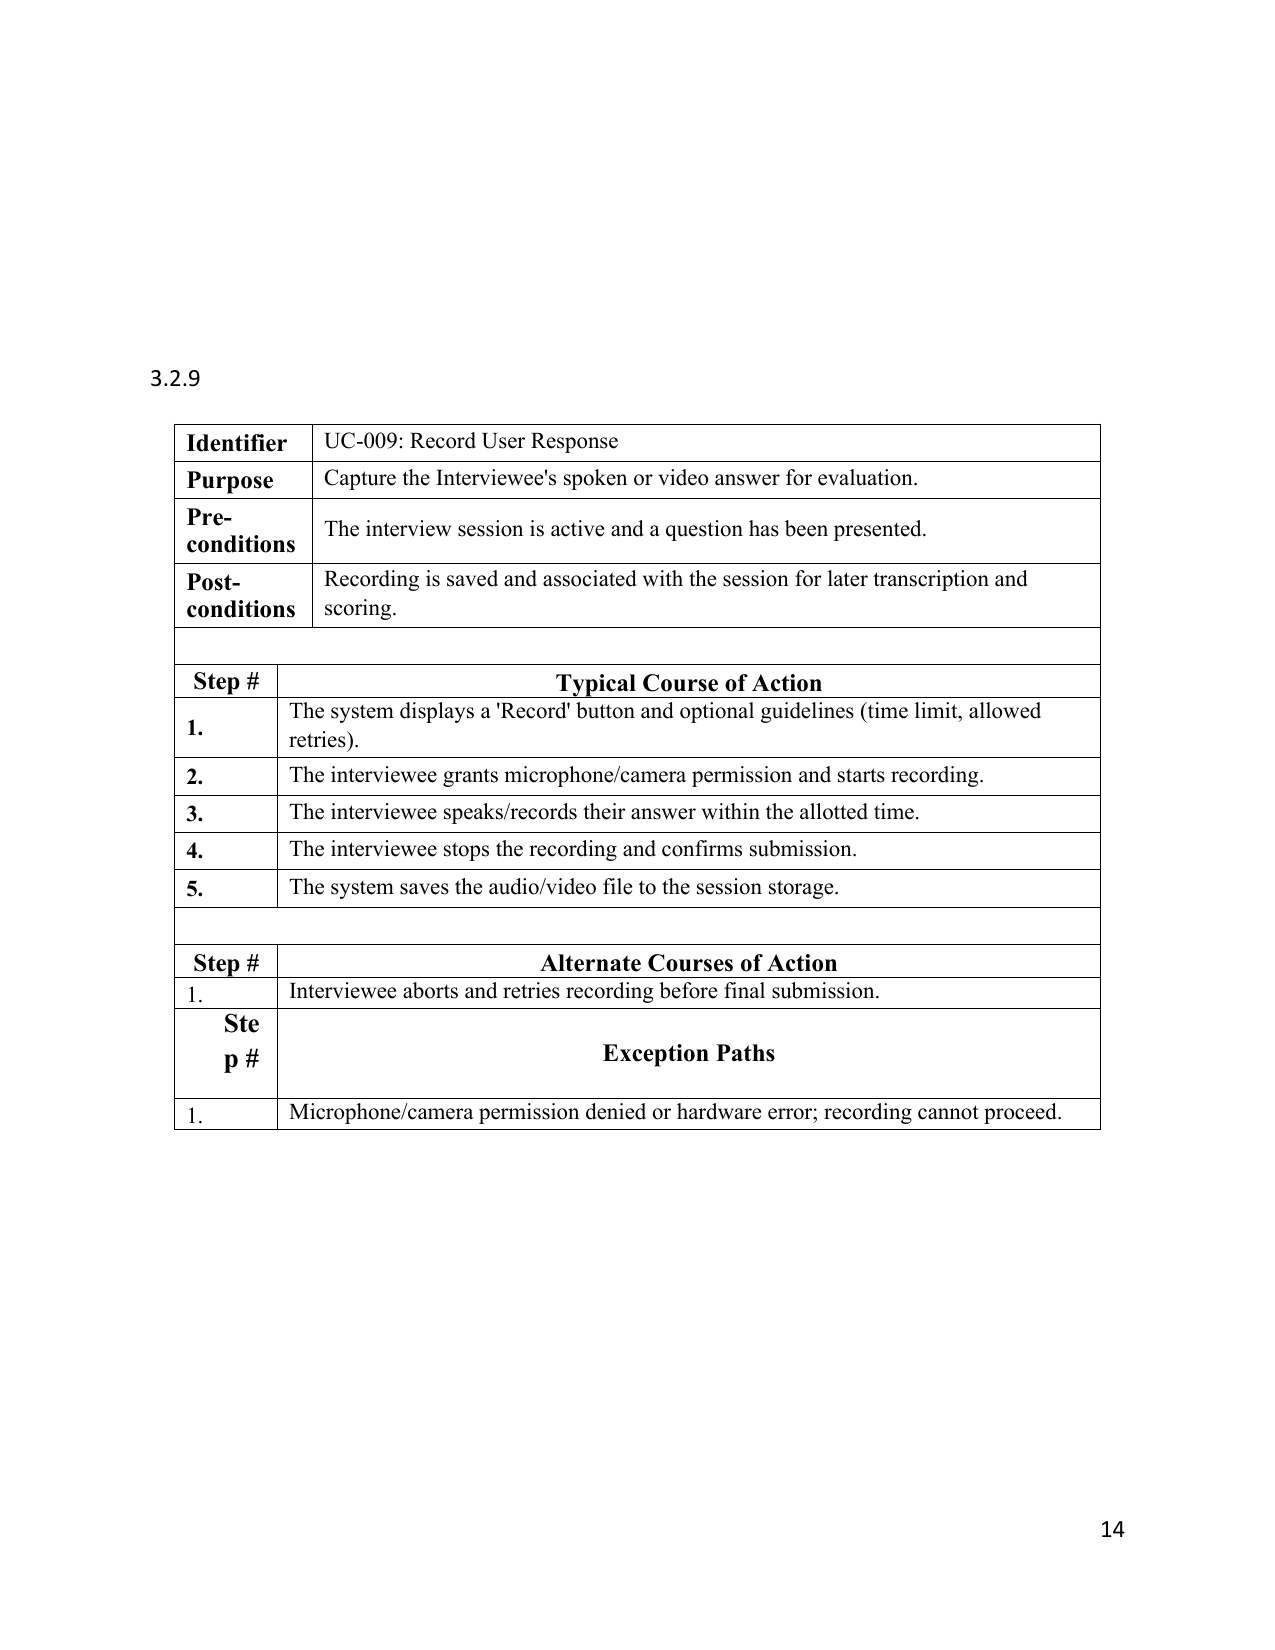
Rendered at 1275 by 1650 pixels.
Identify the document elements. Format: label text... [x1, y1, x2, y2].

text 3.2.9 [150, 362, 1125, 393]
